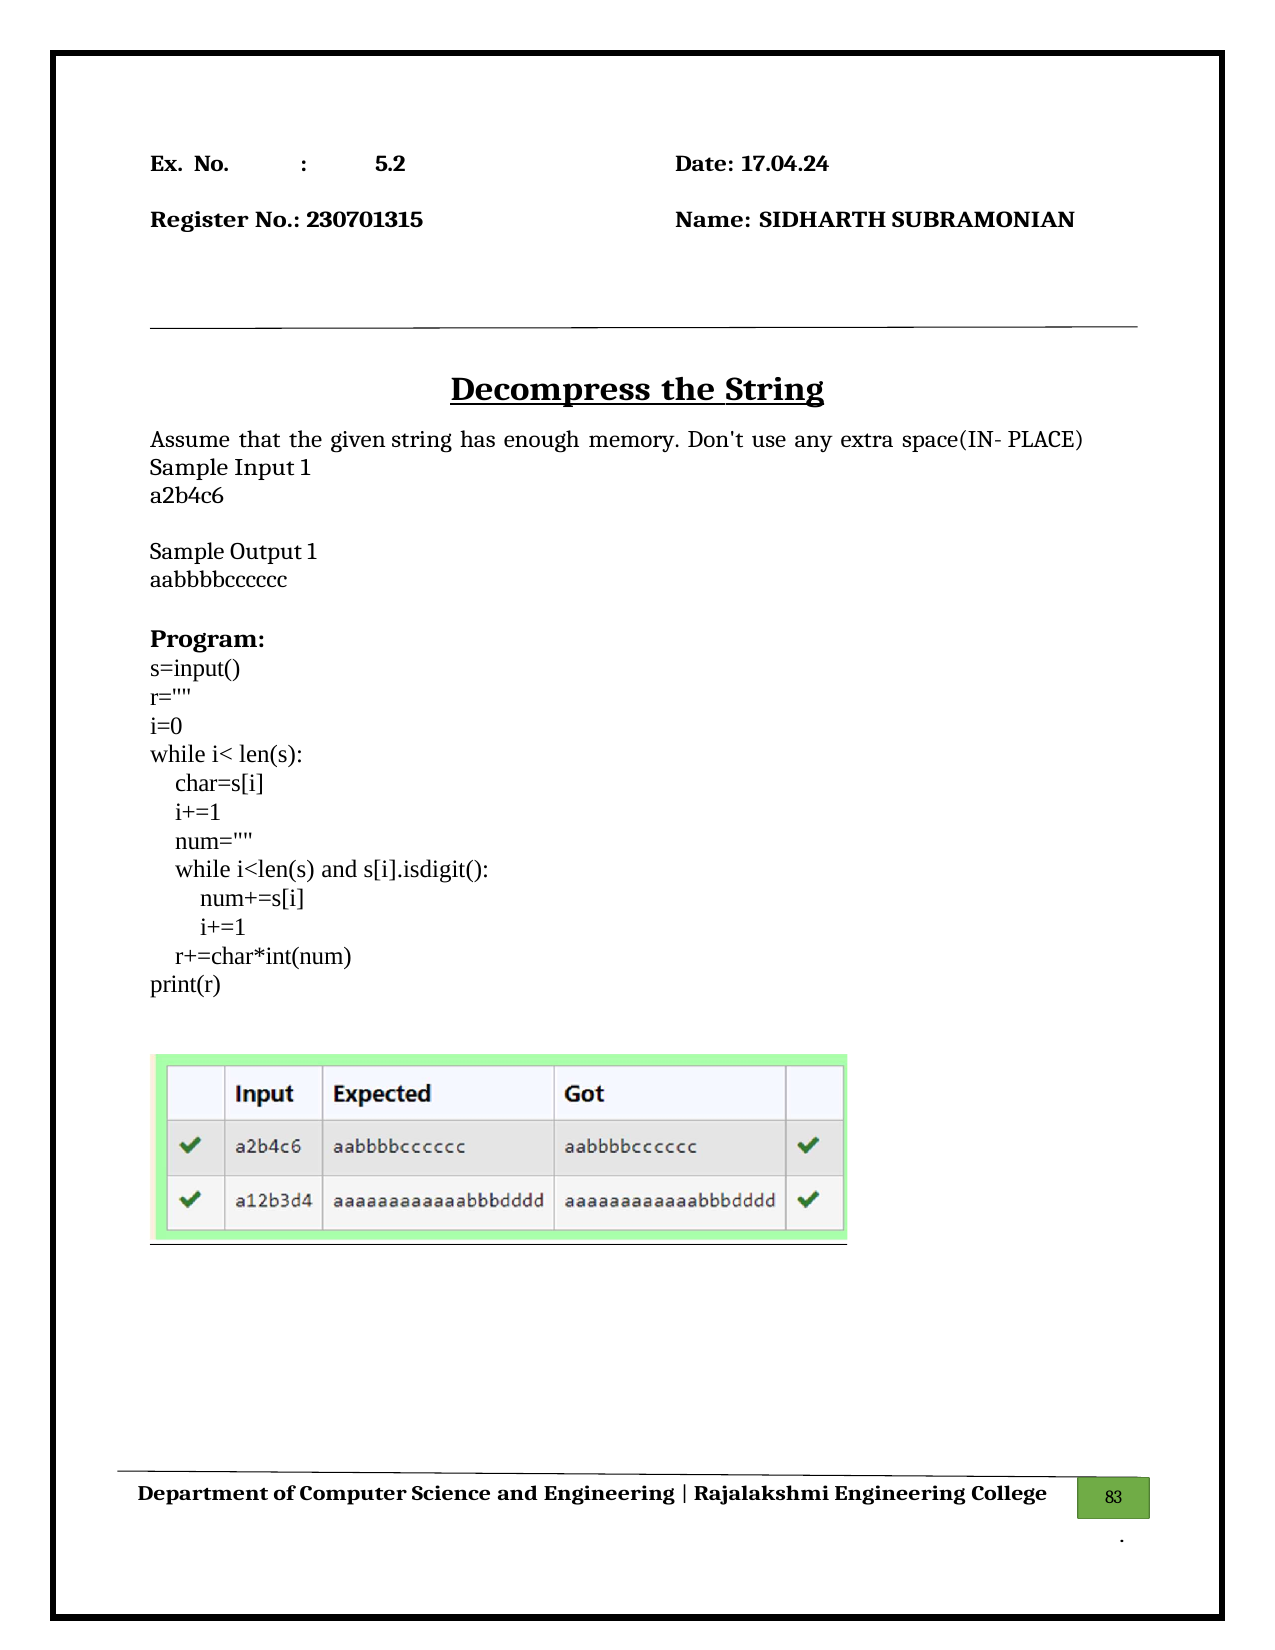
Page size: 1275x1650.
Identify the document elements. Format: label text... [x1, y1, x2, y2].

text s=input() r="" [150, 653, 264, 711]
text r+=char*int(num) print(r) [150, 941, 403, 998]
text Sample Input 1 a2b4c6 [150, 454, 338, 509]
picture [149, 1054, 848, 1245]
text while i< len(s): char=s[i] i+=1 [150, 739, 303, 826]
text Sample Output 1 aabbbbcccccc [150, 538, 403, 594]
text i+=1 [200, 912, 1206, 941]
text Register No.: 230701315 Name: SIDHARTH SUBRAMONIAN [150, 206, 1206, 233]
text i=0 [150, 711, 1206, 739]
text while i<len(s) and s[i].isdigit(): num+=s[i] [175, 854, 524, 912]
text Assume that the given string has enough memory. Don't use any extra space(IN- PLACE) [150, 426, 1097, 453]
subtitle Program: [150, 624, 1206, 653]
subtitle Decompress the String [148, 370, 1127, 408]
text num="" [175, 826, 1206, 854]
text Ex. No. : 5.2 Date: 17.04.24 [150, 151, 1206, 177]
